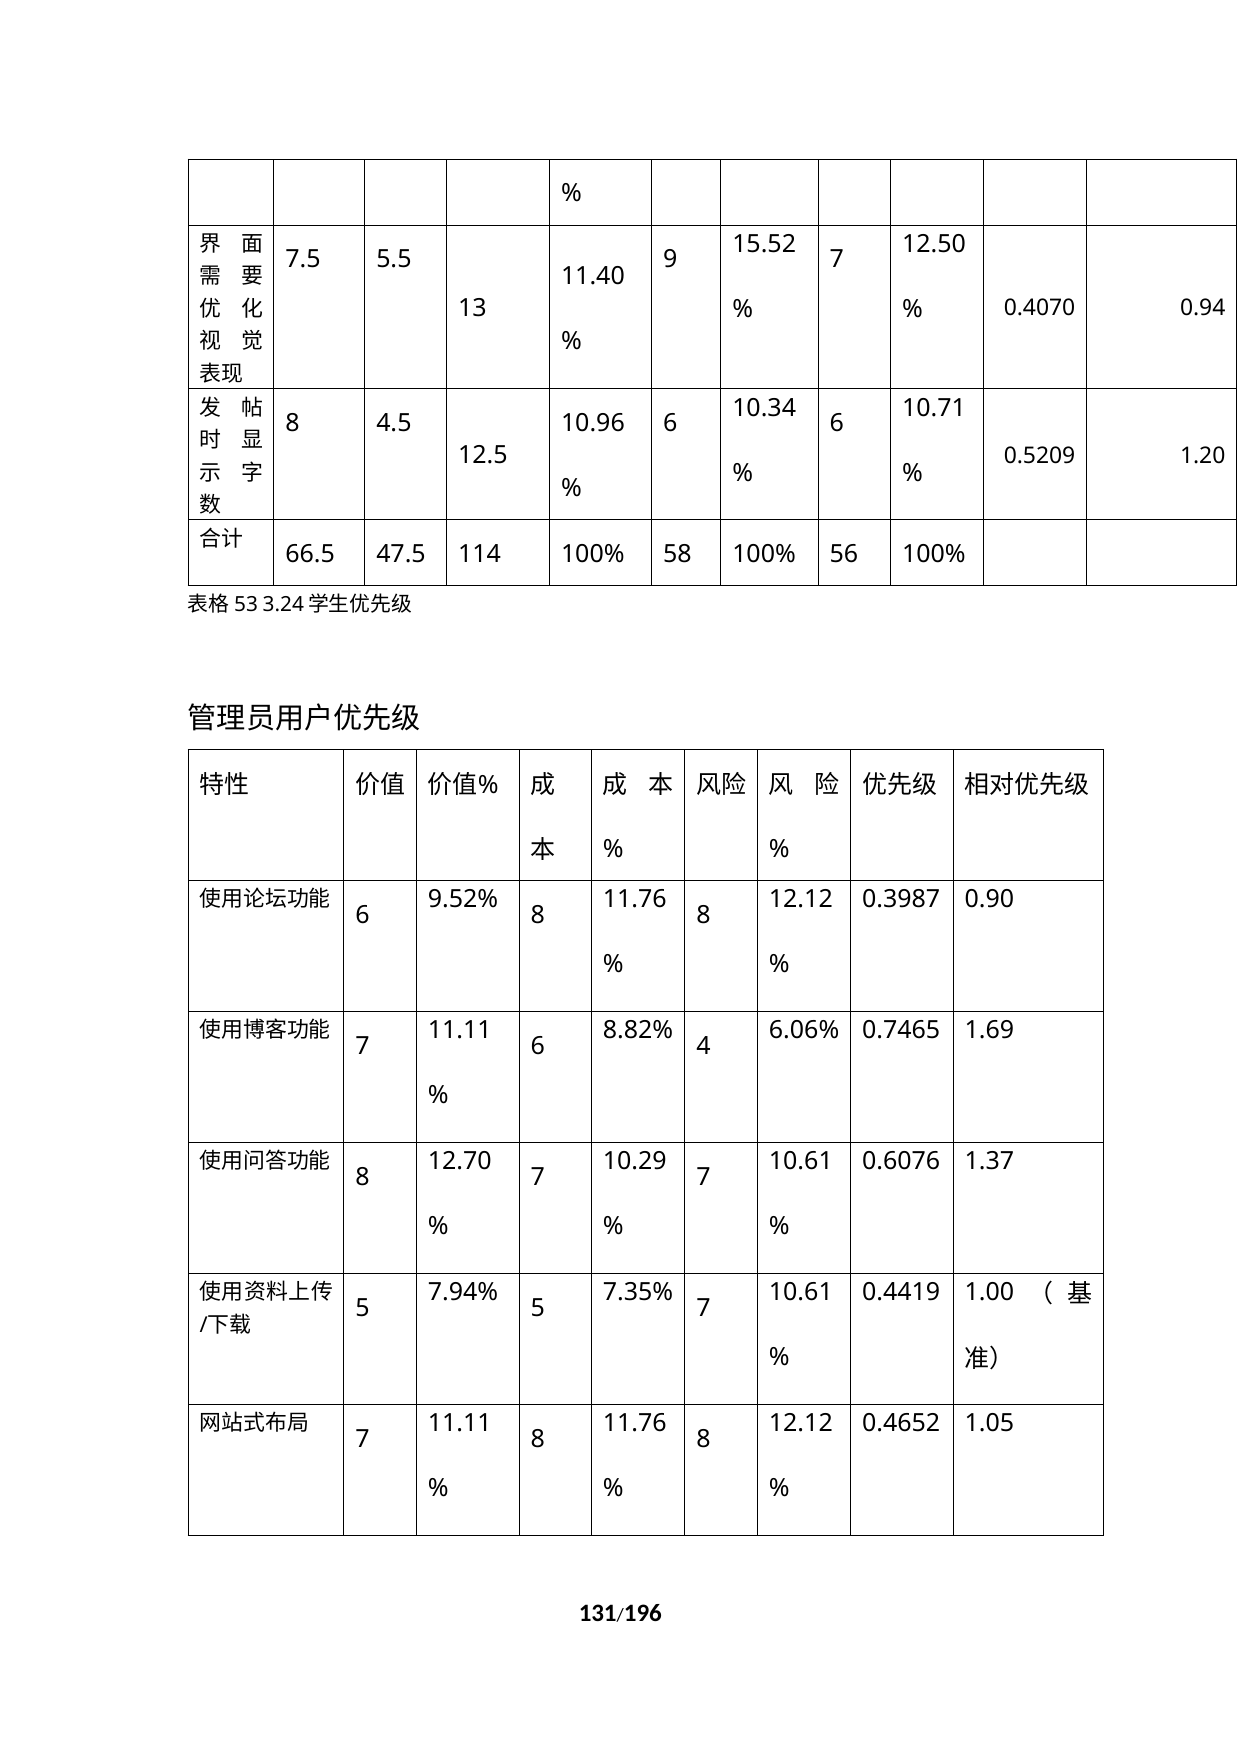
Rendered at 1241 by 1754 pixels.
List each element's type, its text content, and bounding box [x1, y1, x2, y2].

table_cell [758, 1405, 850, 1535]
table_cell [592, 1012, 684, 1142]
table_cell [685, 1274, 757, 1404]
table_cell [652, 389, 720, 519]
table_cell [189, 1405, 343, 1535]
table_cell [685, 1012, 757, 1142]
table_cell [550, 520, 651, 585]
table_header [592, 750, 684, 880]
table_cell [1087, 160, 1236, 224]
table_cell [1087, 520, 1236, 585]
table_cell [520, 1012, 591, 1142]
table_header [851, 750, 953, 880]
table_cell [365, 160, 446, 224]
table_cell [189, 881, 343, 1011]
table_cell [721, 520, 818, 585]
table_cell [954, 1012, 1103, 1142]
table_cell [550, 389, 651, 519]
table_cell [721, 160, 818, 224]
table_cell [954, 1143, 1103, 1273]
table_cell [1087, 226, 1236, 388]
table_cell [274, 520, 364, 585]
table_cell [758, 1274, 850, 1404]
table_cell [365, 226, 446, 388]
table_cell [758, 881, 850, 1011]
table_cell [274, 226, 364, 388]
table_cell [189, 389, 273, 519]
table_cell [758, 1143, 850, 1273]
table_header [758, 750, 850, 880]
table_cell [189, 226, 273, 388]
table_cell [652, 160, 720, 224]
text 表格 53 3.24学生优先级 [187, 586, 1053, 619]
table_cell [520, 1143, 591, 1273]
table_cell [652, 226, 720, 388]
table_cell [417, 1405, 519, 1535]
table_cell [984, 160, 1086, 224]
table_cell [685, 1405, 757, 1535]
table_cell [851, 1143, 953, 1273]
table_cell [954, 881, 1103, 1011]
text 管理员用户优先级 [187, 684, 994, 749]
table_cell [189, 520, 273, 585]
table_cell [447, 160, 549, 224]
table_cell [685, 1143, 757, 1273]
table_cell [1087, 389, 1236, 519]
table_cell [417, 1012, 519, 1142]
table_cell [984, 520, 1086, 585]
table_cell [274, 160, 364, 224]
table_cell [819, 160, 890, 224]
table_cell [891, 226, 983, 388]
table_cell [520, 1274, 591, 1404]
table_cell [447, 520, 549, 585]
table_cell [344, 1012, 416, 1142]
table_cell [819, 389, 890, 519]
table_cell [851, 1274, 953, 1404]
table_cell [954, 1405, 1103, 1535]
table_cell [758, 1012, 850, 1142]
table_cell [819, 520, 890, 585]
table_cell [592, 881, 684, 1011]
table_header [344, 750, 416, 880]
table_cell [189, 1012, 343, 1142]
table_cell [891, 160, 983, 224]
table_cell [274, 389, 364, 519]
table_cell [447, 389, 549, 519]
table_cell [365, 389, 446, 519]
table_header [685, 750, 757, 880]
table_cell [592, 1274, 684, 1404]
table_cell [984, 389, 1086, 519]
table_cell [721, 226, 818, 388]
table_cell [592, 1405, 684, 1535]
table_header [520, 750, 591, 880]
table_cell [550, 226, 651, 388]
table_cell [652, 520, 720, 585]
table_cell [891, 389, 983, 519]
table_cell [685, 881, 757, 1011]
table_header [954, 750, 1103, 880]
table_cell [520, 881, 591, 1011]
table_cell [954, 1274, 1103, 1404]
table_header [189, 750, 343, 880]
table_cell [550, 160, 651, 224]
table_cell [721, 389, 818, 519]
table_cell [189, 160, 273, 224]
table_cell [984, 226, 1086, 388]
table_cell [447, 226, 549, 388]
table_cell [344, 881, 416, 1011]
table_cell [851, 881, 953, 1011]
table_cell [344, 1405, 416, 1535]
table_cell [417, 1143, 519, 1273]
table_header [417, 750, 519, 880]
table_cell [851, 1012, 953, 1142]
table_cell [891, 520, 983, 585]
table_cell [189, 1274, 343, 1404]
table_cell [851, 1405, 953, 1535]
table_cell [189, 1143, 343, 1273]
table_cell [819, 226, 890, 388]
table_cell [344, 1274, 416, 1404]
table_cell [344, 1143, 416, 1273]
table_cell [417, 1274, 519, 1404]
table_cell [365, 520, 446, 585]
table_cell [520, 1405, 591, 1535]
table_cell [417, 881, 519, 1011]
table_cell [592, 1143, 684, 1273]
